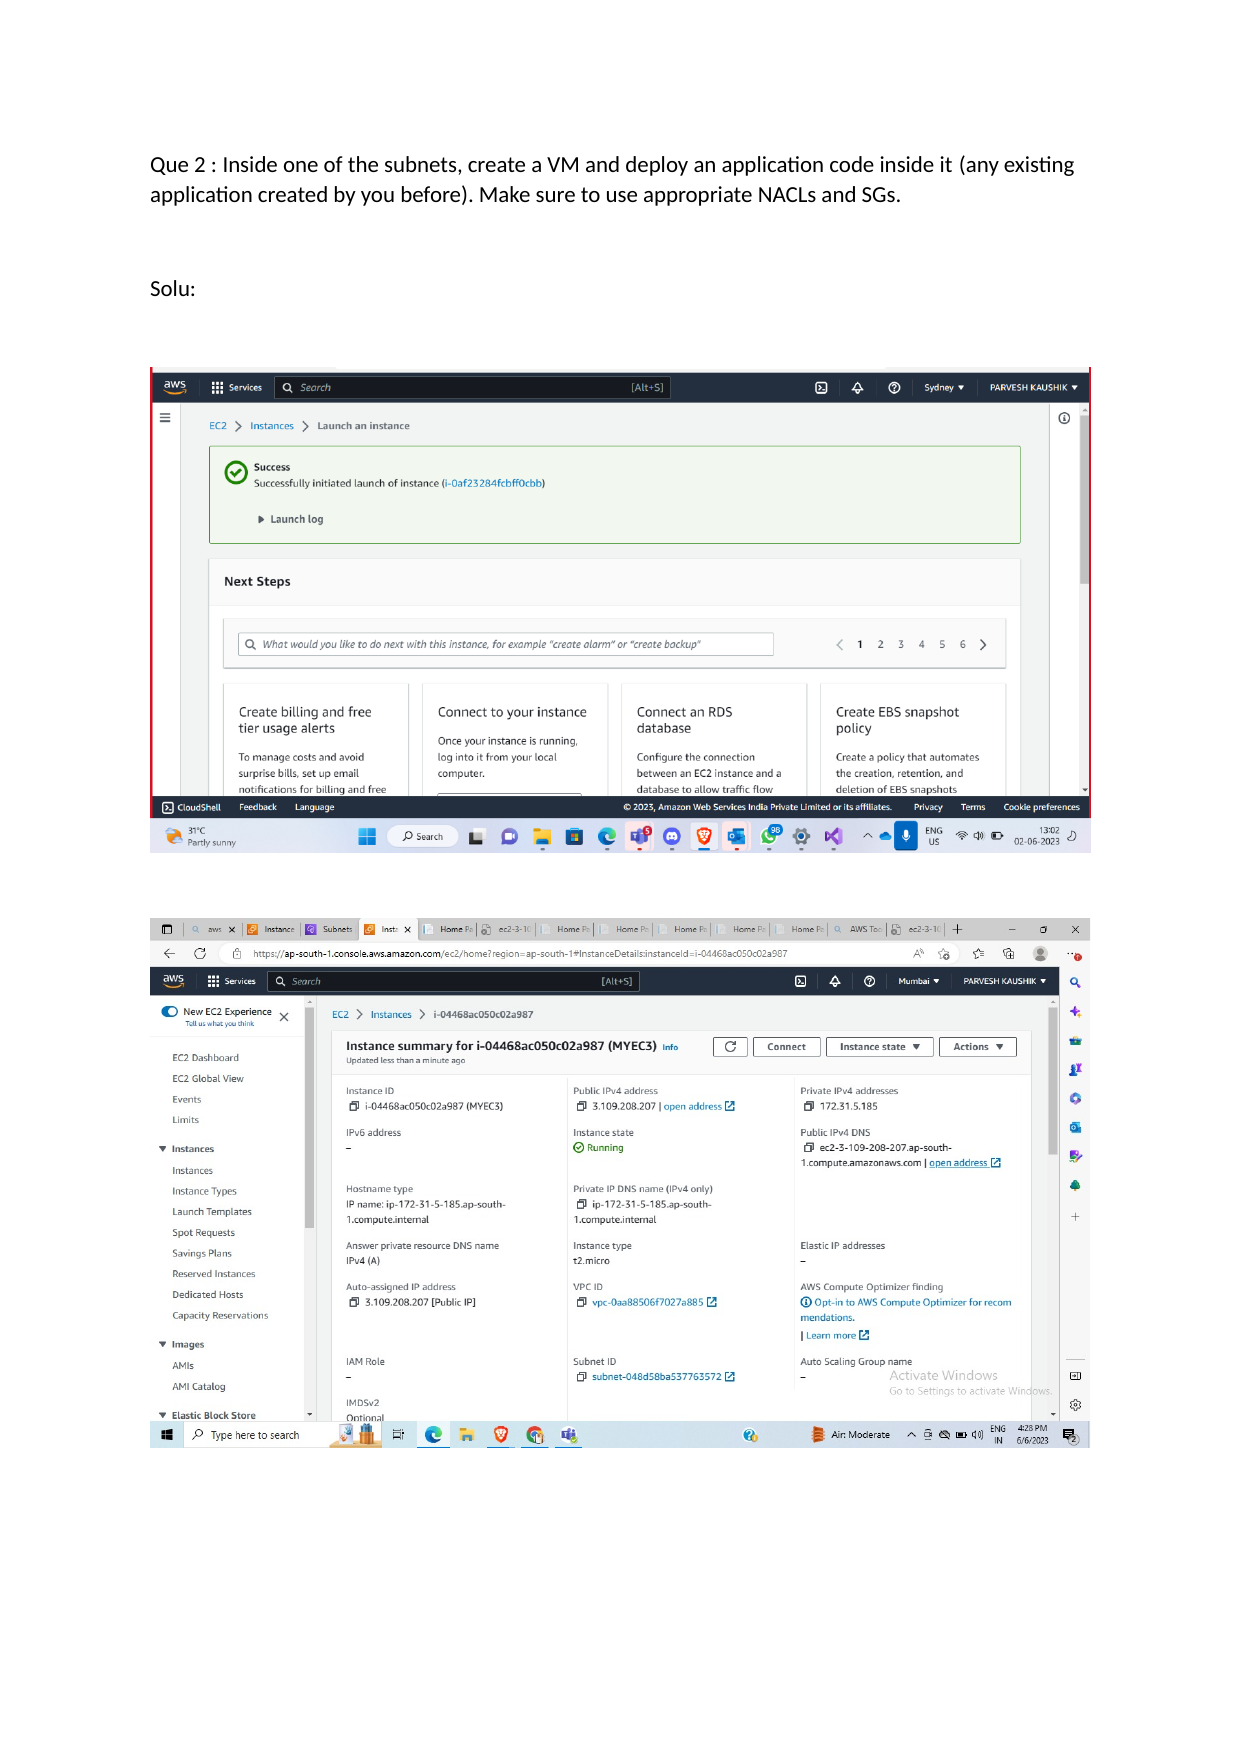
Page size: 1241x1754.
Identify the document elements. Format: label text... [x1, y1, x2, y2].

picture [150, 367, 1091, 853]
text Solu: [150, 274, 1090, 302]
picture [150, 918, 1091, 1448]
text Que 2 : Inside one of the subnets, create a VM and deploy an application code inside it (any existing application created by you before). Make sure to use appropriate NACLs and SGs. [150, 150, 1090, 208]
